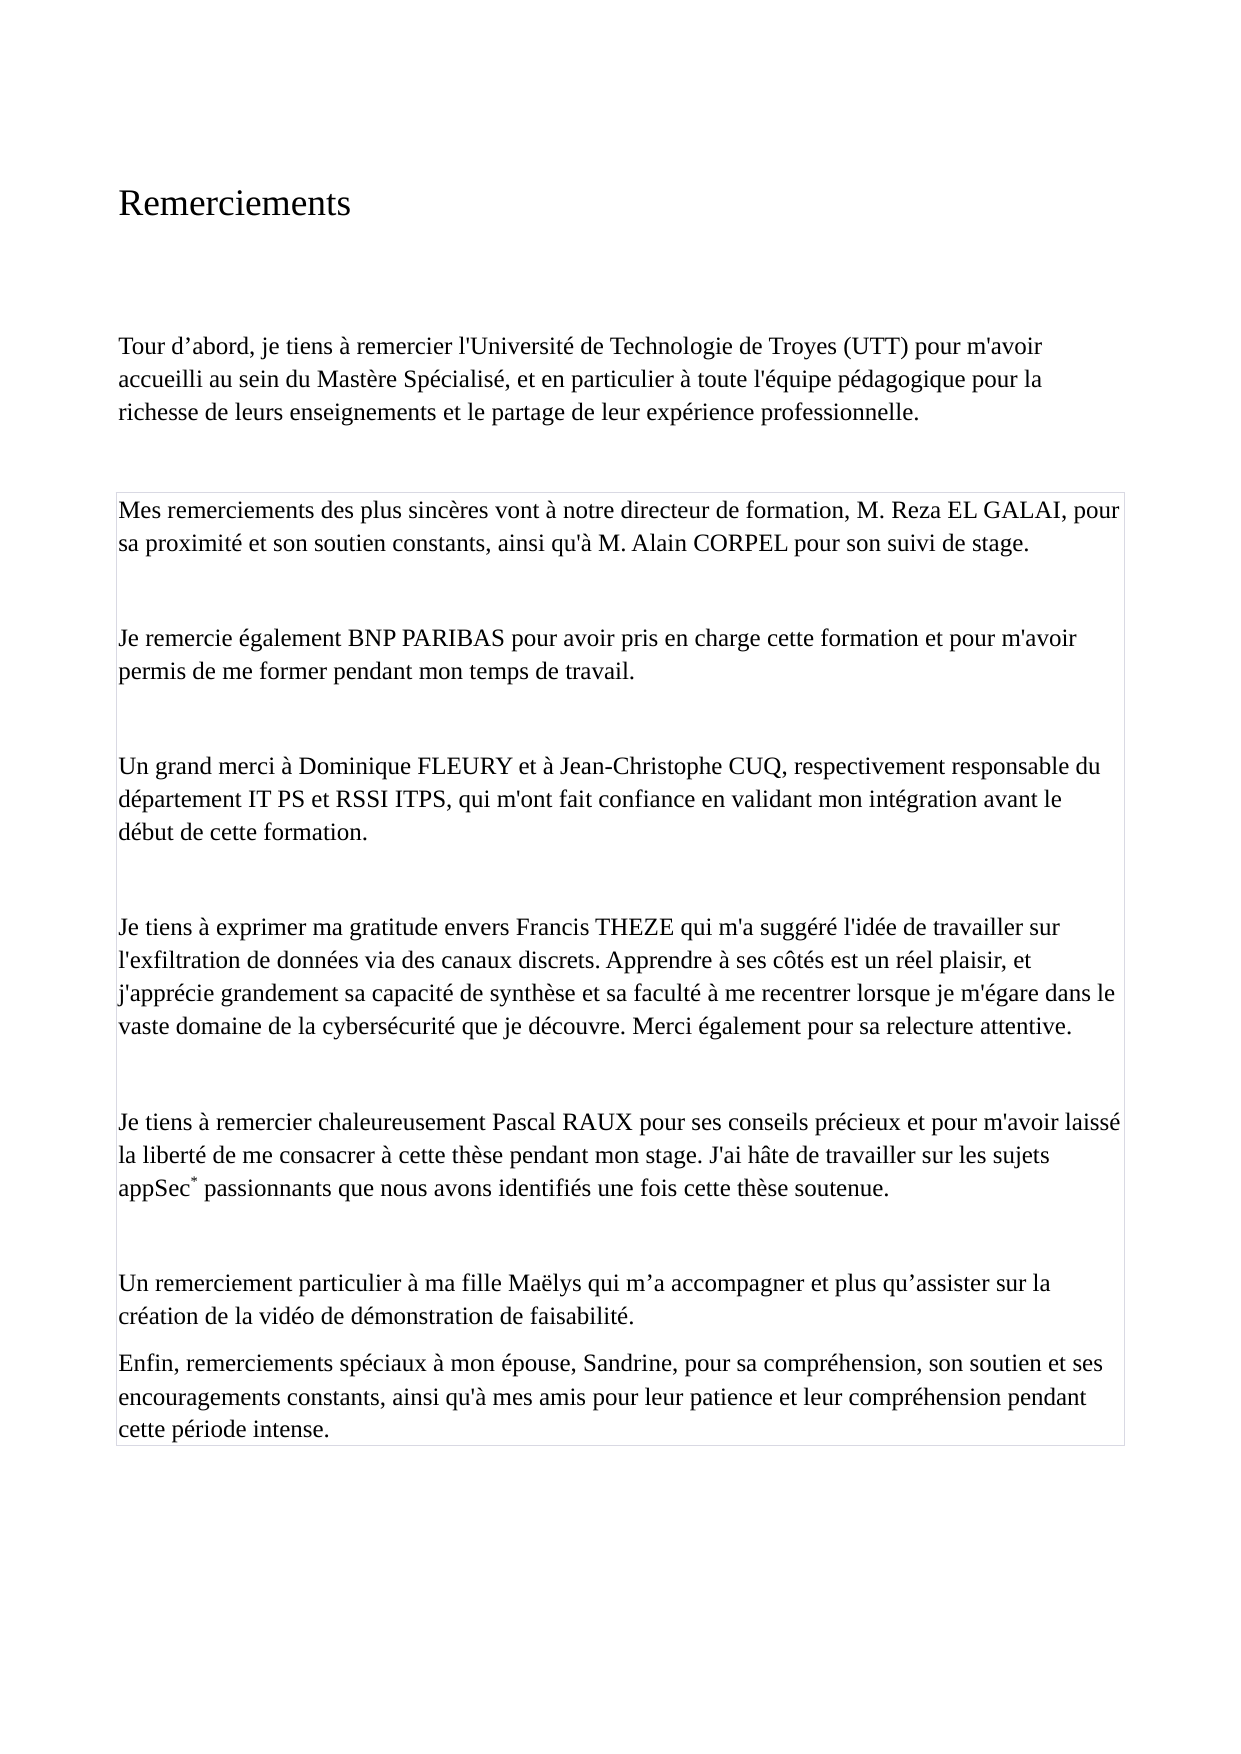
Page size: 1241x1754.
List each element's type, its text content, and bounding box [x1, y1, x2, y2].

subtitle Remerciements [118, 180, 1122, 223]
text Enfin, remerciements spéciaux à mon épouse, Sandrine, pour sa compréhension, son soutien et ses encouragements constants, ainsi qu'à mes amis pour leur patience et leur compréhension pendant cette période intense. [117, 1346, 1124, 1445]
text Je tiens à exprimer ma gratitude envers Francis THEZE qui m'a suggéré l'idée de travailler sur l'exfiltration de données via des canaux discrets. Apprendre à ses côtés est un réel plaisir, et j'apprécie grandement sa capacité de synthèse et sa faculté à me recentrer lorsque je m'égare dans le vaste domaine de la cybersécurité que je découvre. Merci également pour sa relecture attentive. [117, 910, 1124, 1040]
text Je remercie également BNP PARIBAS pour avoir pris en charge cette formation et pour m'avoir permis de me former pendant mon temps de travail. [117, 620, 1124, 685]
text Mes remerciements des plus sincères vont à notre directeur de formation, M. Reza EL GALAI, pour sa proximité et son soutien constants, ainsi qu'à M. Alain CORPEL pour son suivi de stage. [117, 493, 1124, 556]
text Je tiens à remercier chaleureusement Pascal RAUX pour ses conseils précieux et pour m'avoir laissé la liberté de me consacrer à cette thèse pendant mon stage. J'ai hâte de travailler sur les sujets appSec* passionnants que nous avons identifiés une fois cette thèse soutenue. [117, 1104, 1124, 1201]
text Tour d’abord, je tiens à remercier l'Université de Technologie de Troyes (UTT) pour m'avoir accueilli au sein du Mastère Spécialisé, et en particulier à toute l'équipe pédagogique pour la richesse de leurs enseignements et le partage de leur expérience professionnelle. [118, 331, 1122, 426]
text Un grand merci à Dominique FLEURY et à Jean-Christophe CUQ, respectivement responsable du département IT PS et RSSI ITPS, qui m'ont fait confiance en validant mon intégration avant le début de cette formation. [117, 748, 1124, 846]
text Un remerciement particulier à ma fille Maëlys qui m’a accompagner et plus qu’assister sur la création de la vidéo de démonstration de faisabilité. [117, 1265, 1124, 1330]
